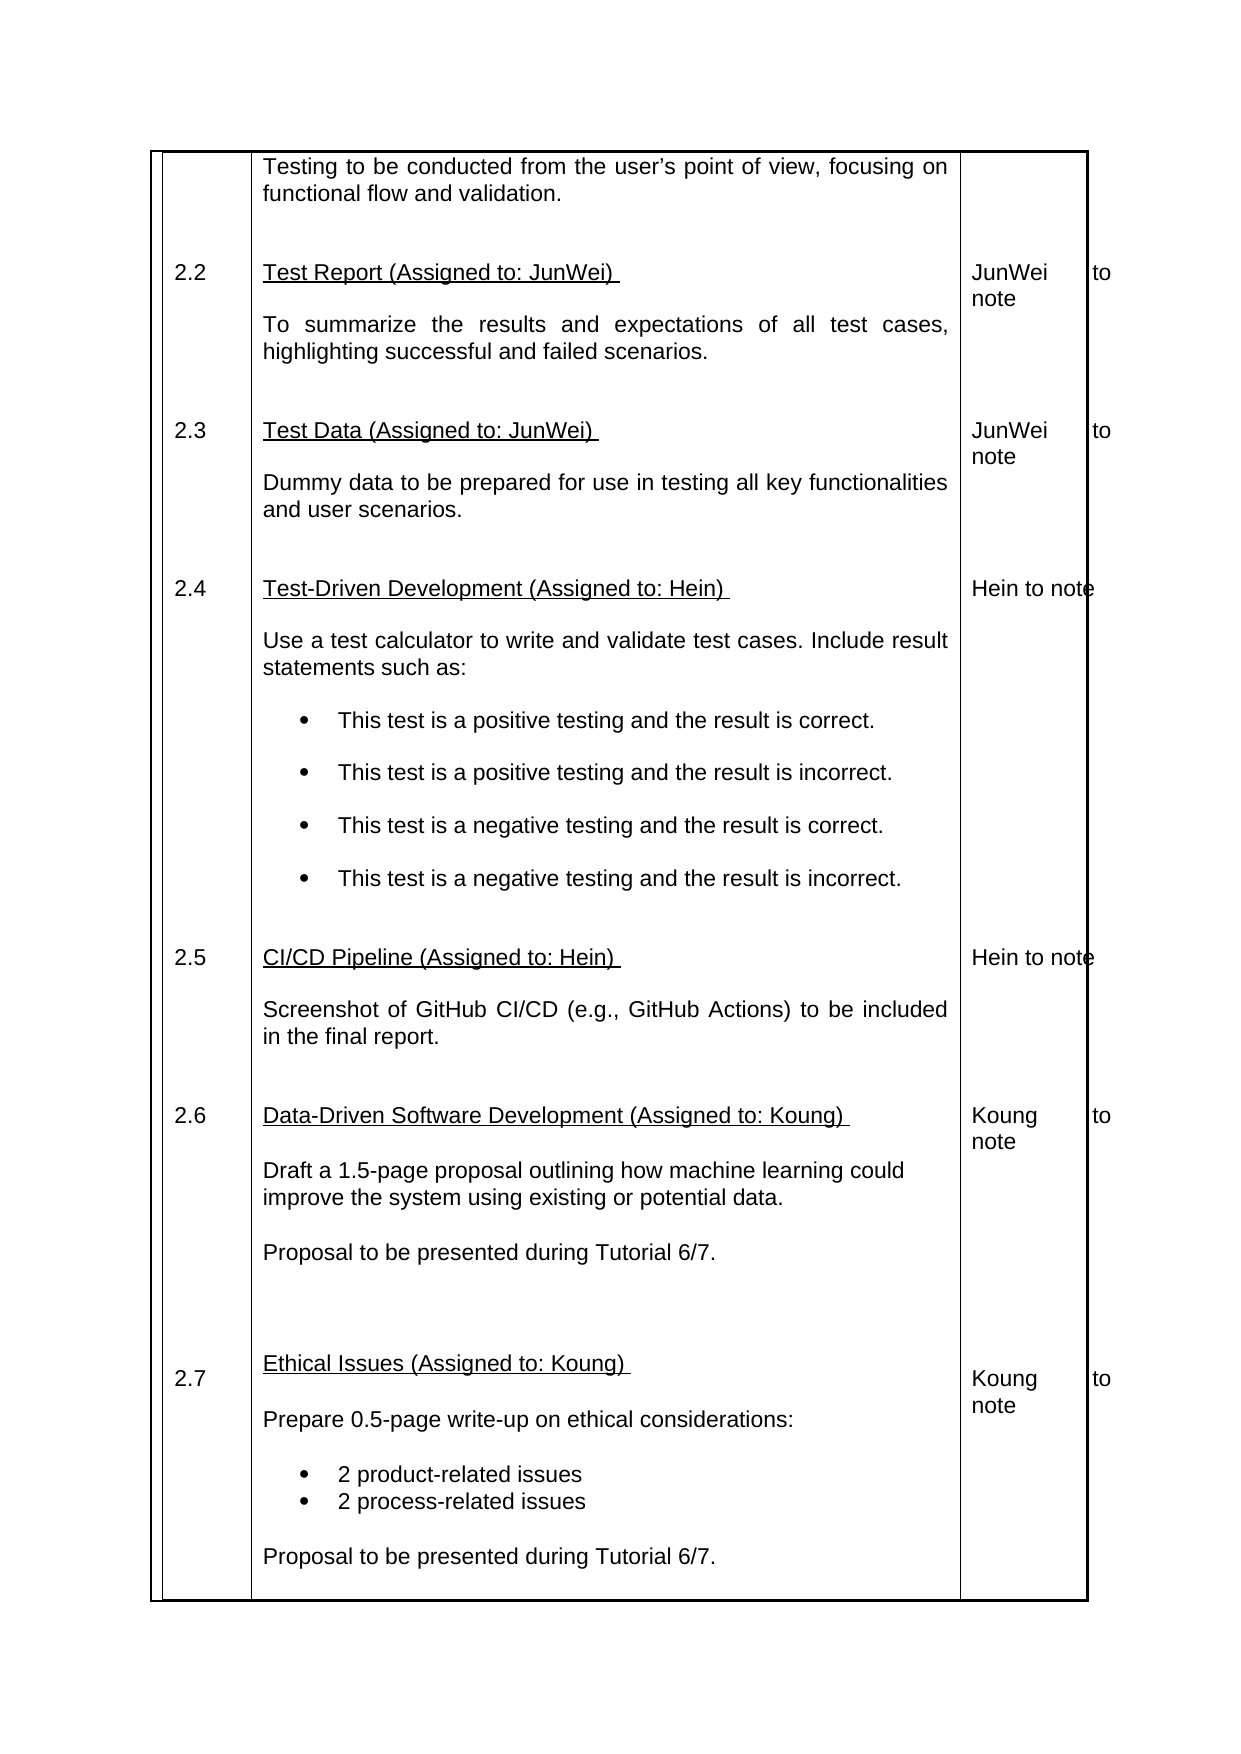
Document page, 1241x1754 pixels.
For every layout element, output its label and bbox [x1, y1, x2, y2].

table_cell [961, 153, 1086, 1599]
table_cell [252, 153, 960, 1599]
table_cell [163, 153, 251, 1599]
table_cell [152, 152, 162, 1600]
